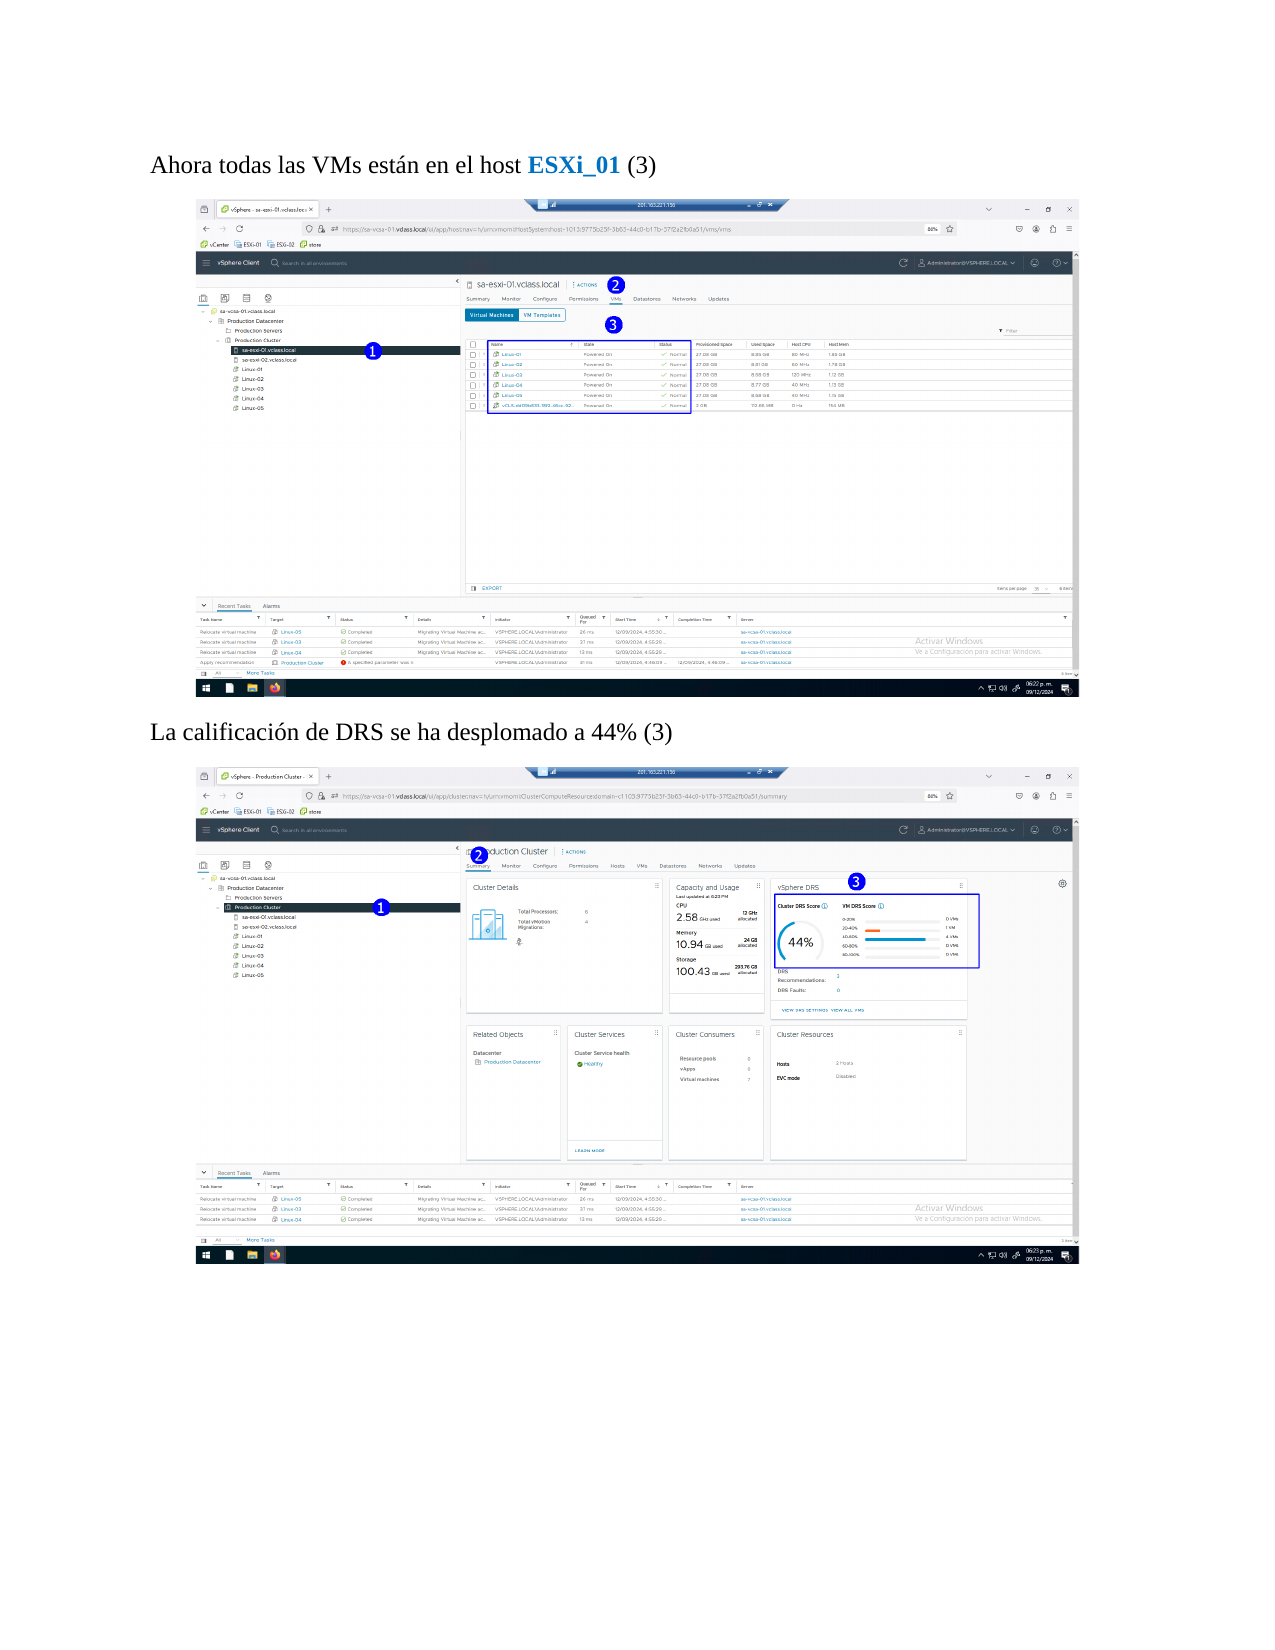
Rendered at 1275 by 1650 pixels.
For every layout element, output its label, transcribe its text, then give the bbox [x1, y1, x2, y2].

picture [195, 767, 1080, 1264]
text La calificación de DRS se ha desplomado a 44% (3) [150, 717, 1125, 746]
text Ahora todas las VMs están en el host ESXi_01 (3) [150, 150, 1125, 179]
picture [195, 199, 1080, 697]
